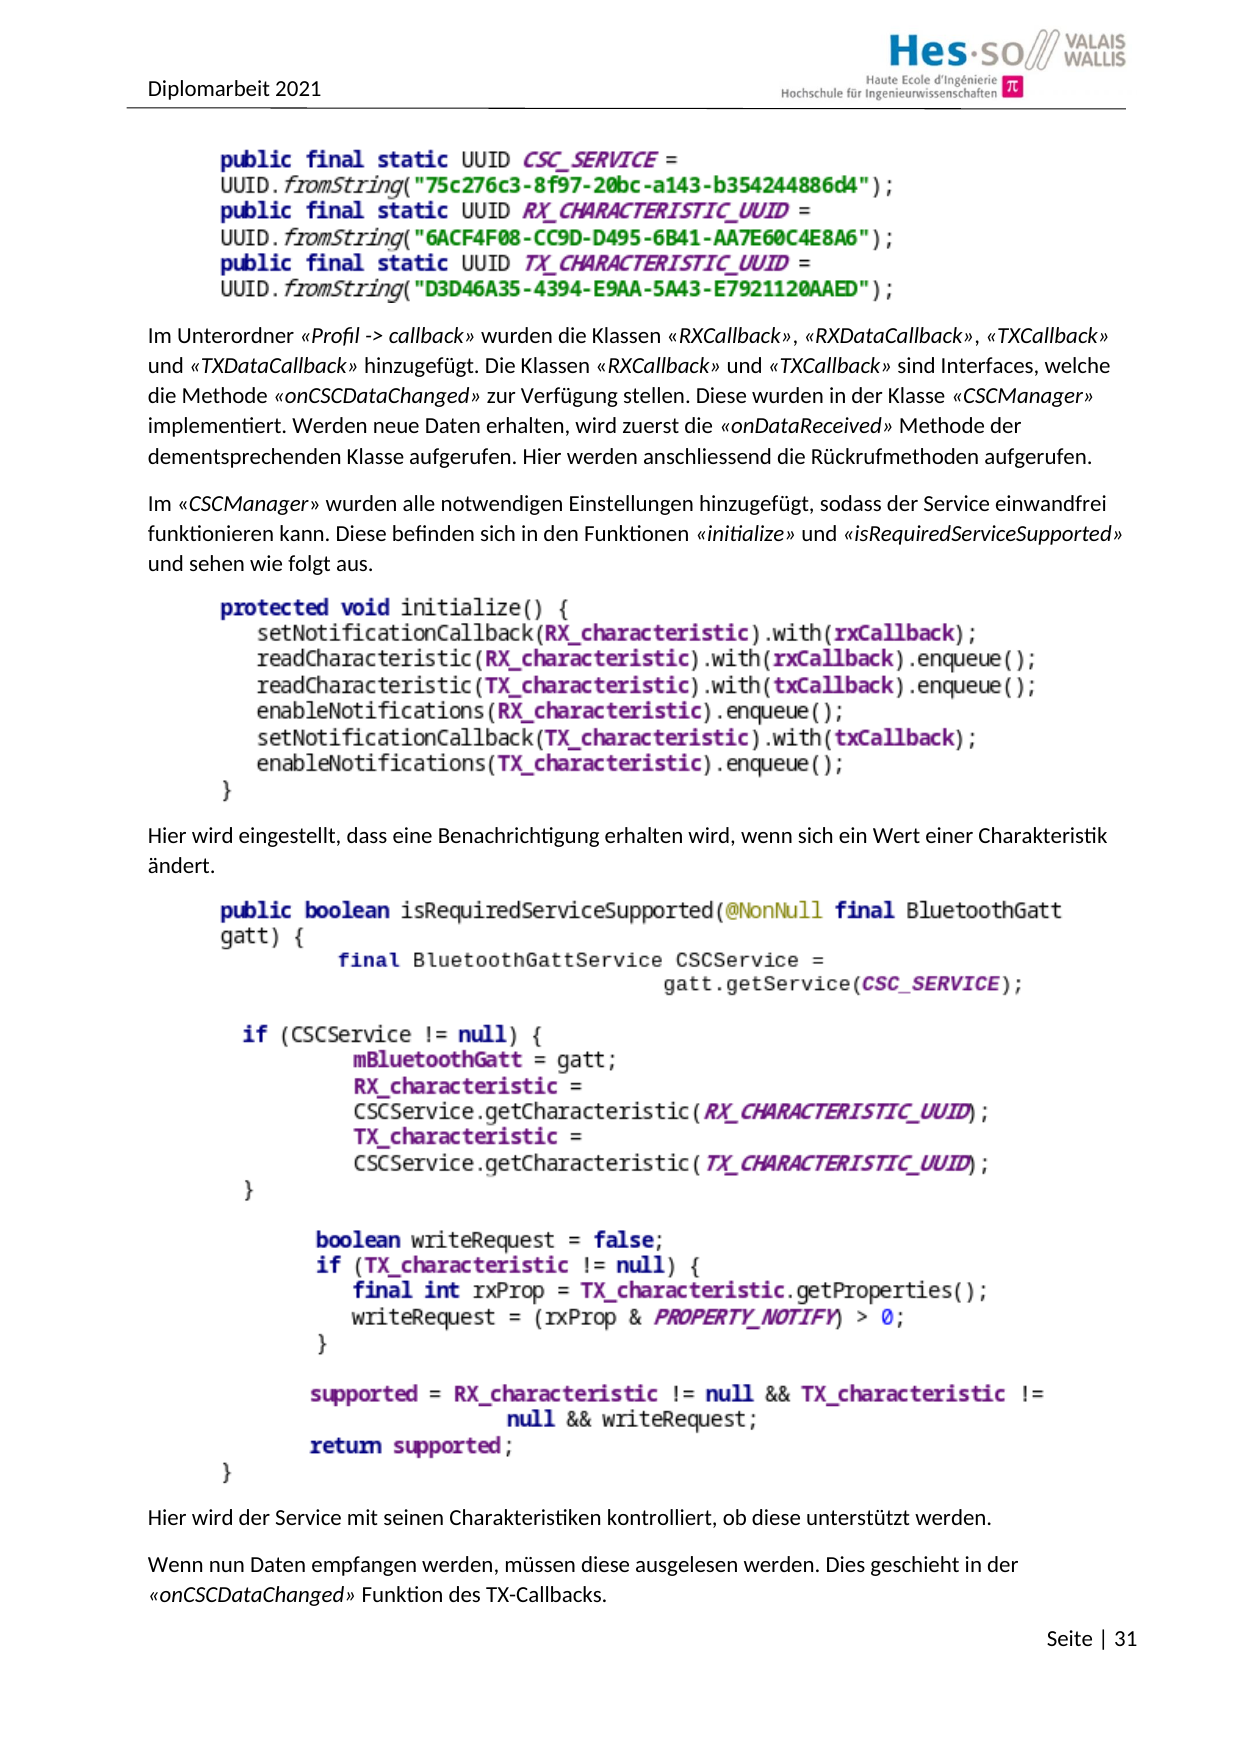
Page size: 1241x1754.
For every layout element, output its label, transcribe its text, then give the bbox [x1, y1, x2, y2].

text Hier wird eingestellt, dass eine Benachrichtigung erhalten wird, wenn sich ein Wert einer Charakteristik ändert. [148, 821, 1137, 880]
text Wenn nun Daten empfangen werden, müssen diese ausgelesen werden. Dies geschieht in der «onCSCDataChanged» Funktion des TX-Callbacks. [148, 1550, 1137, 1609]
text Im Unterordner «Profil -> callback» wurden die Klassen «RXCallback», «RXDataCallback», «TXCallback» und «TXDataCallback» hinzugefügt. Die Klassen «RXCallback» und «TXCallback» sind Interfaces, welche die Methode «onCSCDataChanged» zur Verfügung stellen. Diese wurden in der Klasse «CSCManager» implementiert. Werden neue Daten erhalten, wird zuerst die «onDataReceived» Methode der dementsprechenden Klasse aufgerufen. Hier werden anschliessend die Rückrufmethoden aufgerufen. [148, 321, 1137, 470]
picture [771, 12, 1137, 119]
text Hier wird der Service mit seinen Charakteristiken kontrolliert, ob diese unterstützt werden. [148, 1503, 1137, 1532]
text Im «CSCManager» wurden alle notwendigen Einstellungen hinzugefügt, sodass der Service einwandfrei funktionieren kann. Diese befinden sich in den Funktionen «initialize» und «isRequiredServiceSupported» und sehen wie folgt aus. [148, 489, 1137, 577]
